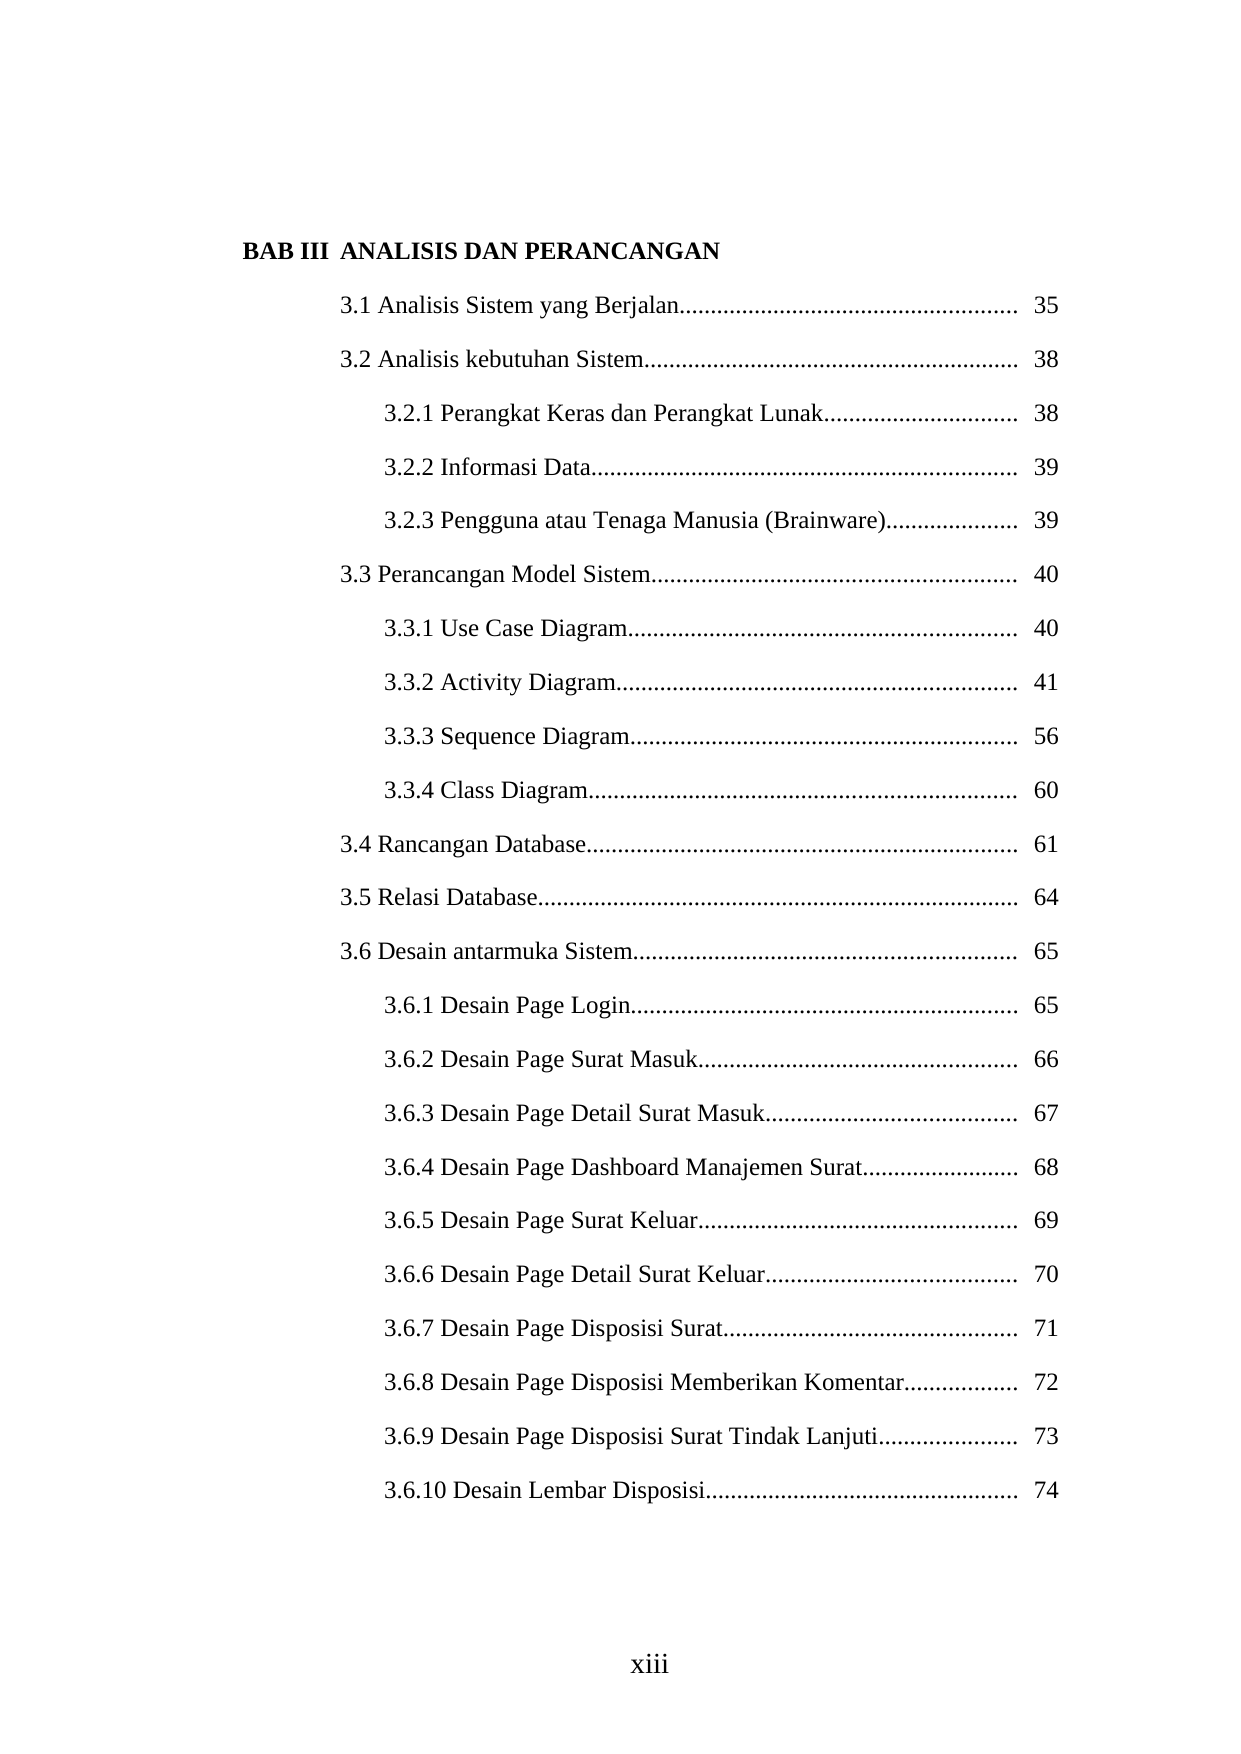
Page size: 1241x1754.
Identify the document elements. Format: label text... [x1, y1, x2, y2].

text 3.1 Analisis Sistem yang Berjalan 35 [340, 290, 1063, 319]
text 3.3.2 Activity Diagram 41 [384, 667, 1063, 696]
text 3.6.5 Desain Page Surat Keluar 69 [384, 1206, 1063, 1234]
text 3.6.4 Desain Page Dashboard Manajemen Surat 68 [384, 1152, 1063, 1181]
text 3.3.3 Sequence Diagram 56 [384, 721, 1063, 750]
text 3.2.2 Informasi Data 39 [384, 452, 1063, 480]
text 3.6.6 Desain Page Detail Surat Keluar 70 [384, 1259, 1063, 1288]
text 3.6.10 Desain Lembar Disposisi 74 [384, 1475, 1063, 1504]
text 3.4 Rancangan Database 61 [340, 829, 1063, 857]
text 3.6.3 Desain Page Detail Surat Masuk 67 [384, 1098, 1063, 1127]
text 3.6.8 Desain Page Disposisi Memberikan Komentar 72 [384, 1367, 1063, 1396]
text 3.2 Analisis kebutuhan Sistem 38 [340, 344, 1063, 373]
text 3.3 Perancangan Model Sistem 40 [340, 559, 1063, 588]
text 3.6.1 Desain Page Login 65 [384, 990, 1063, 1019]
text 3.2.1 Perangkat Keras dan Perangkat Lunak 38 [384, 398, 1063, 427]
text BAB III ANALISIS DAN PERANCANGAN [236, 236, 1063, 265]
text 3.6.7 Desain Page Disposisi Surat 71 [384, 1313, 1063, 1342]
text 3.6.9 Desain Page Disposisi Surat Tindak Lanjuti 73 [384, 1421, 1063, 1450]
text 3.2.3 Pengguna atau Tenaga Manusia (Brainware) 39 [384, 506, 1063, 534]
text 3.6 Desain antarmuka Sistem 65 [340, 936, 1063, 965]
text 3.5 Relasi Database 64 [340, 882, 1063, 911]
text 3.3.1 Use Case Diagram 40 [384, 613, 1063, 642]
text 3.6.2 Desain Page Surat Masuk 66 [384, 1044, 1063, 1073]
text 3.3.4 Class Diagram 60 [384, 775, 1063, 803]
